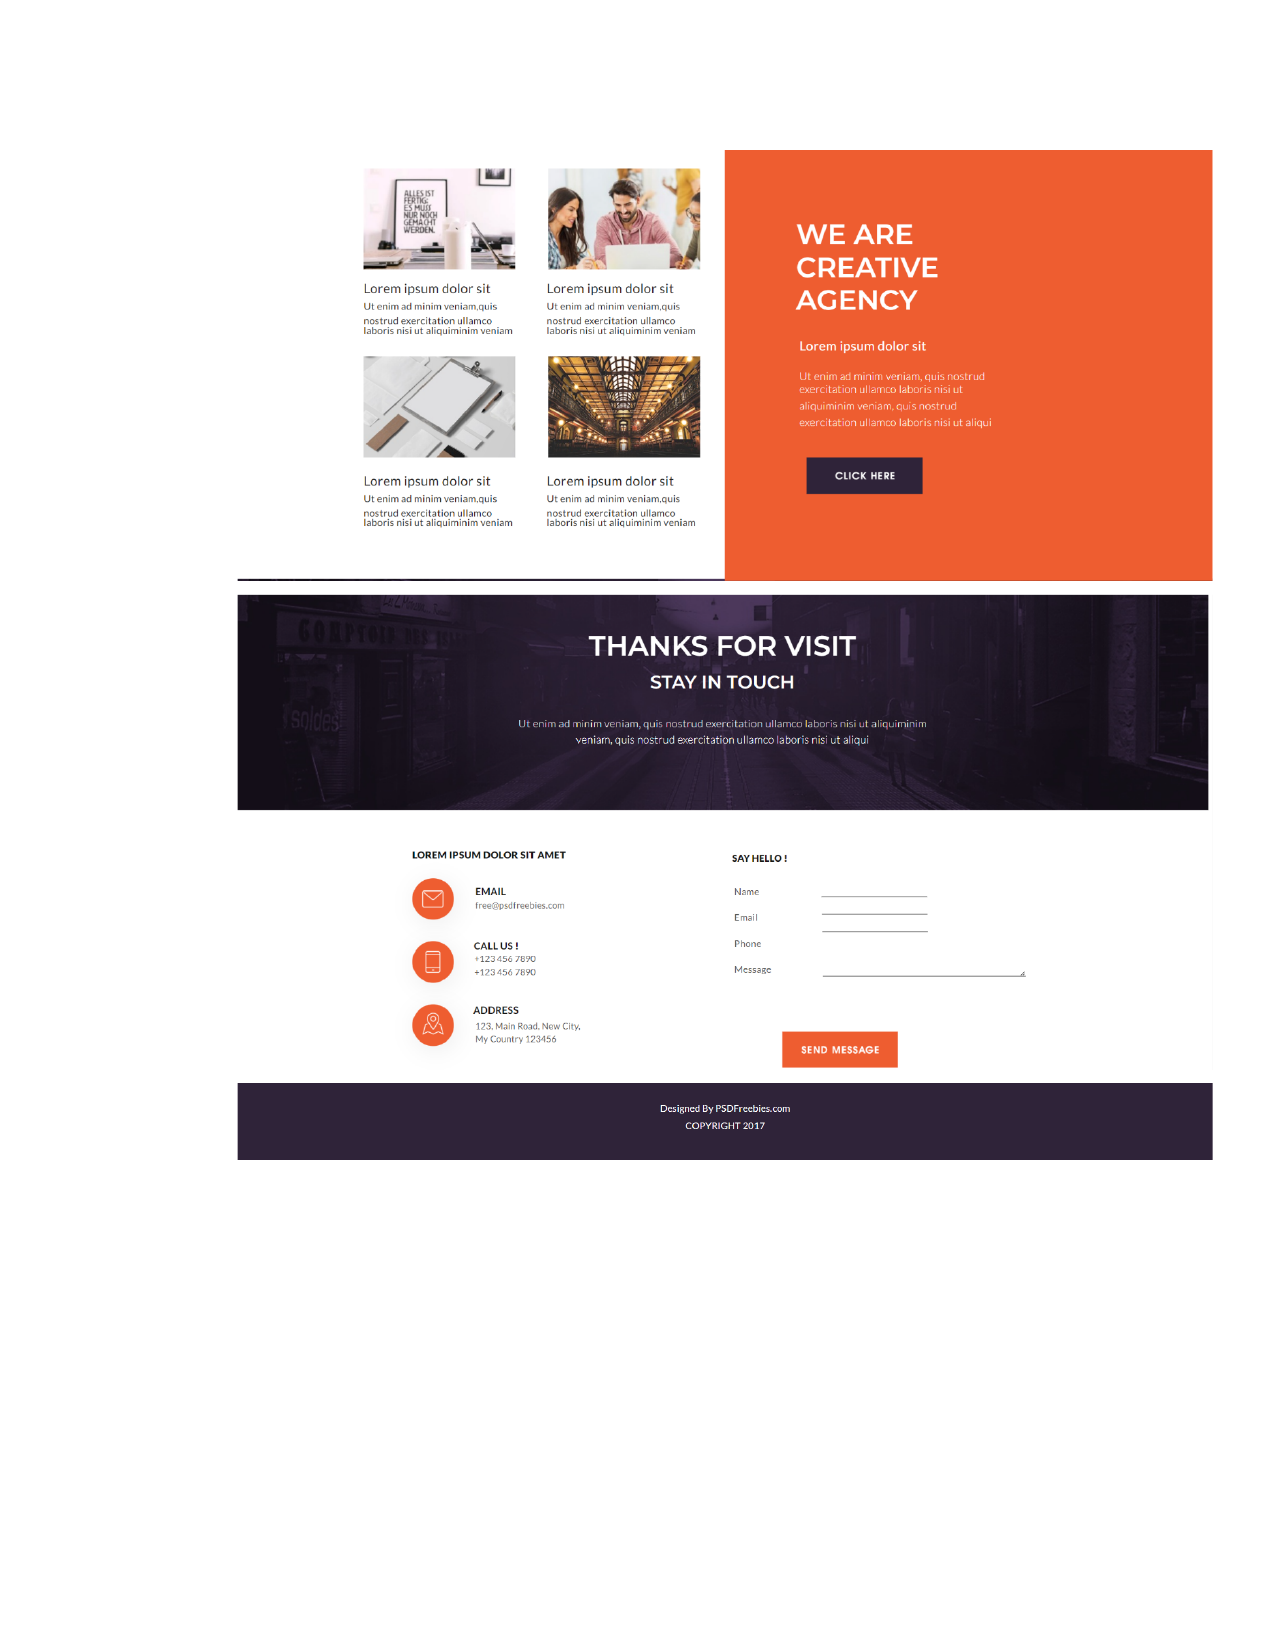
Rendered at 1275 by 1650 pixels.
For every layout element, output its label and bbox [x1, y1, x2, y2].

picture [237, 1083, 1213, 1160]
picture [237, 594, 1213, 1070]
picture [237, 150, 1213, 581]
